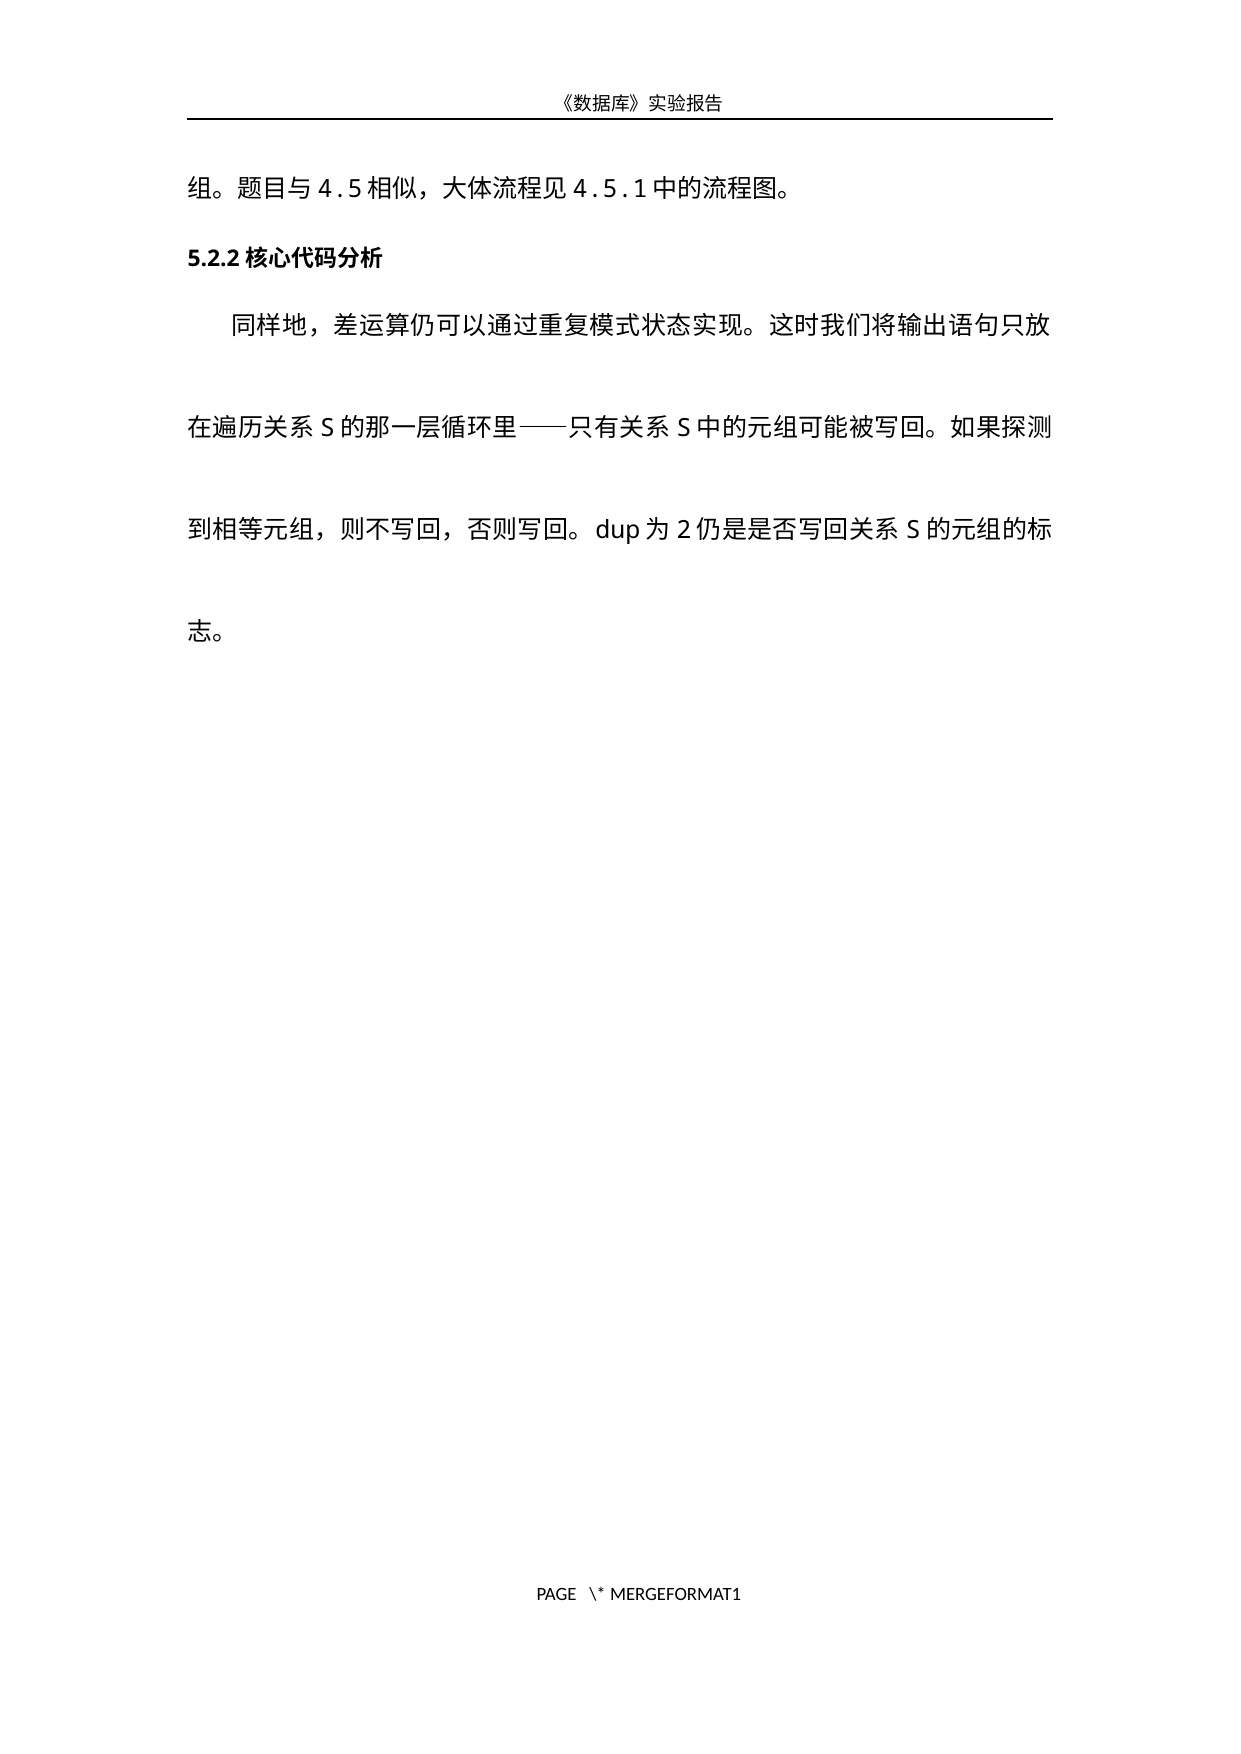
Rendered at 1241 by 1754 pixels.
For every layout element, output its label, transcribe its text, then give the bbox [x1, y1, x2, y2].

text 5.2.2 核心代码分析 [187, 239, 1053, 273]
text 同样地，差运算仍可以通过重复模式状态实现。这时我们将输出语句只放在遍历关系S的那一层循环里——只有关系S中的元组可能被写回。如果探测到相等元组，则不写回，否则写回。dup为2仍是是否写回关系S的元组的标志。 [187, 290, 1053, 663]
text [187, 153, 1053, 221]
